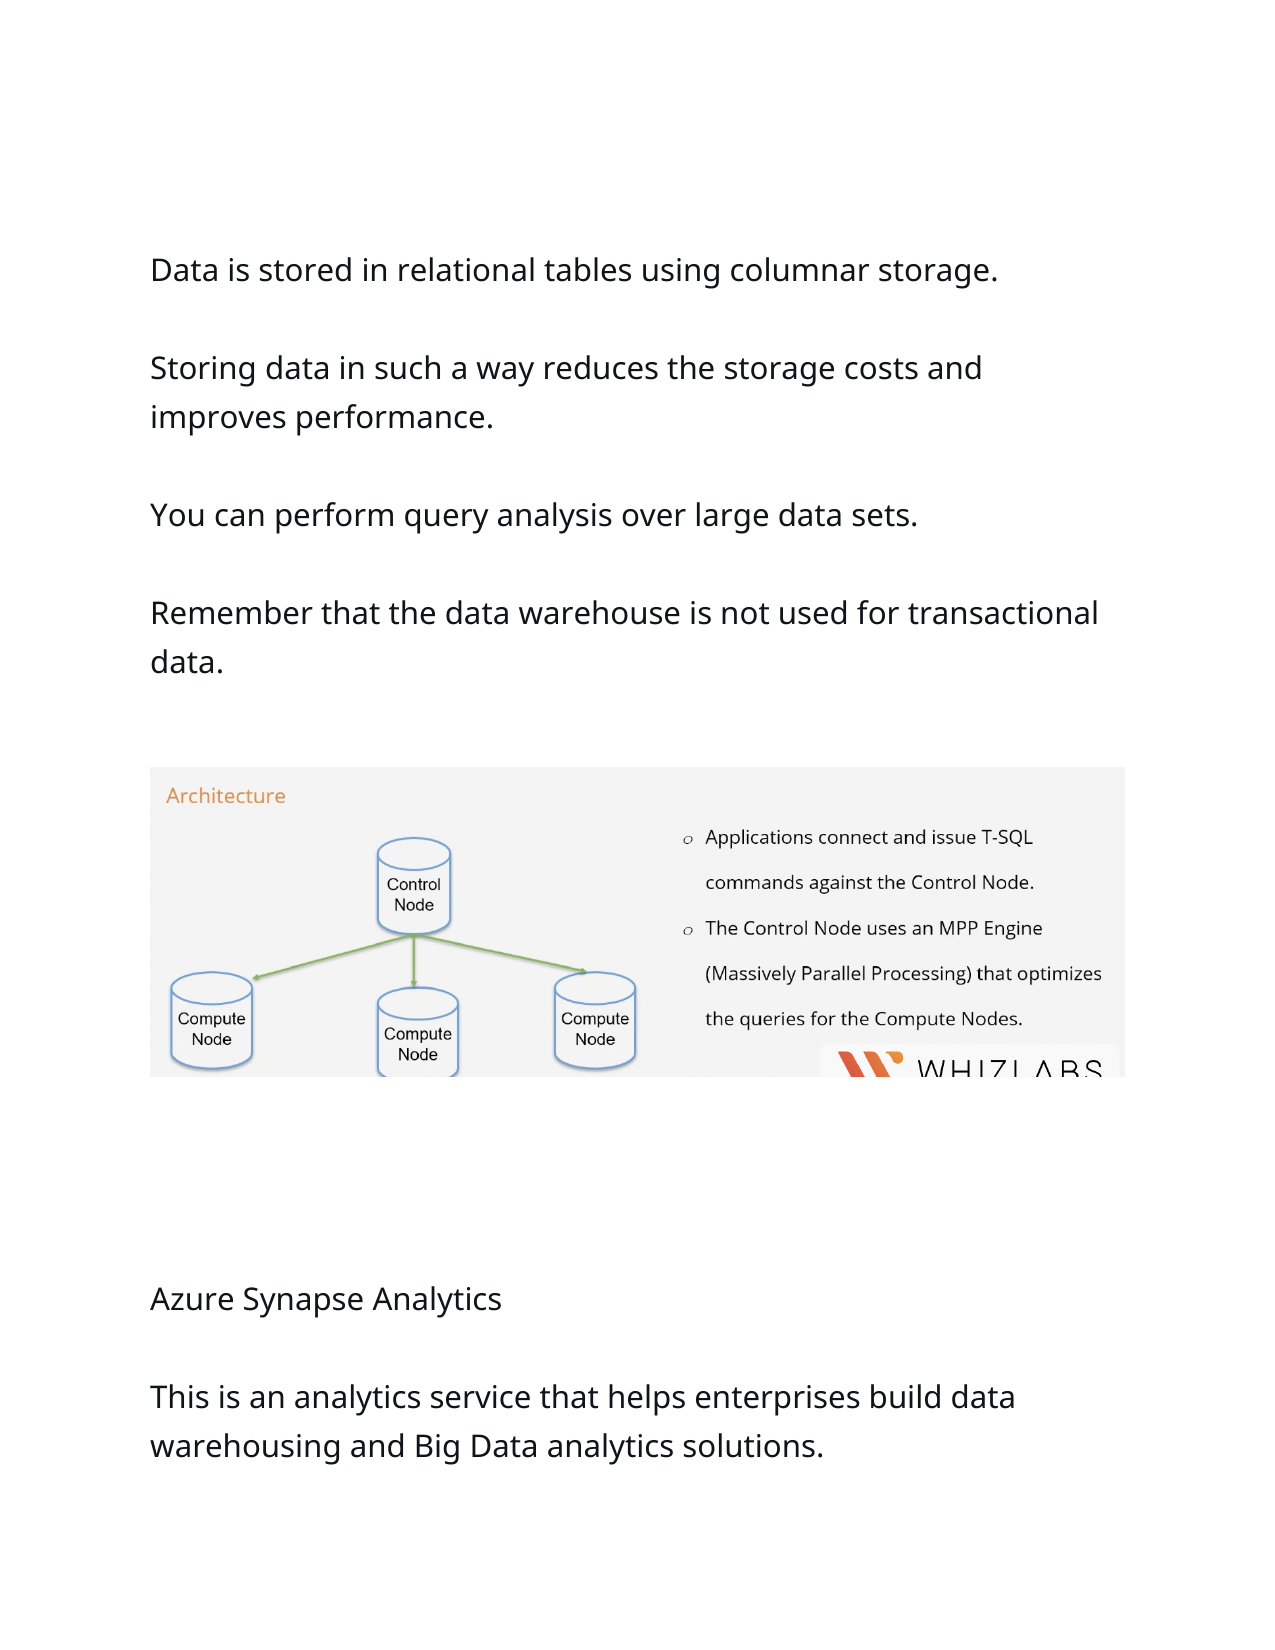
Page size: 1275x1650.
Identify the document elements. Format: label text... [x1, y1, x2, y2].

text Data is stored in relational tables using columnar storage. [150, 248, 1125, 291]
text This is an analytics service that helps enterprises build data warehousing and Big Data analytics solutions. [150, 1374, 1125, 1466]
text Azure Synapse Analytics [150, 1277, 1125, 1319]
text Remember that the data warehouse is not used for transactional data. [150, 591, 1125, 682]
picture [150, 767, 1125, 1077]
text You can perform query analysis over large data sets. [150, 493, 1125, 535]
text Storing data in such a way reduces the storage costs and improves performance. [150, 346, 1125, 437]
